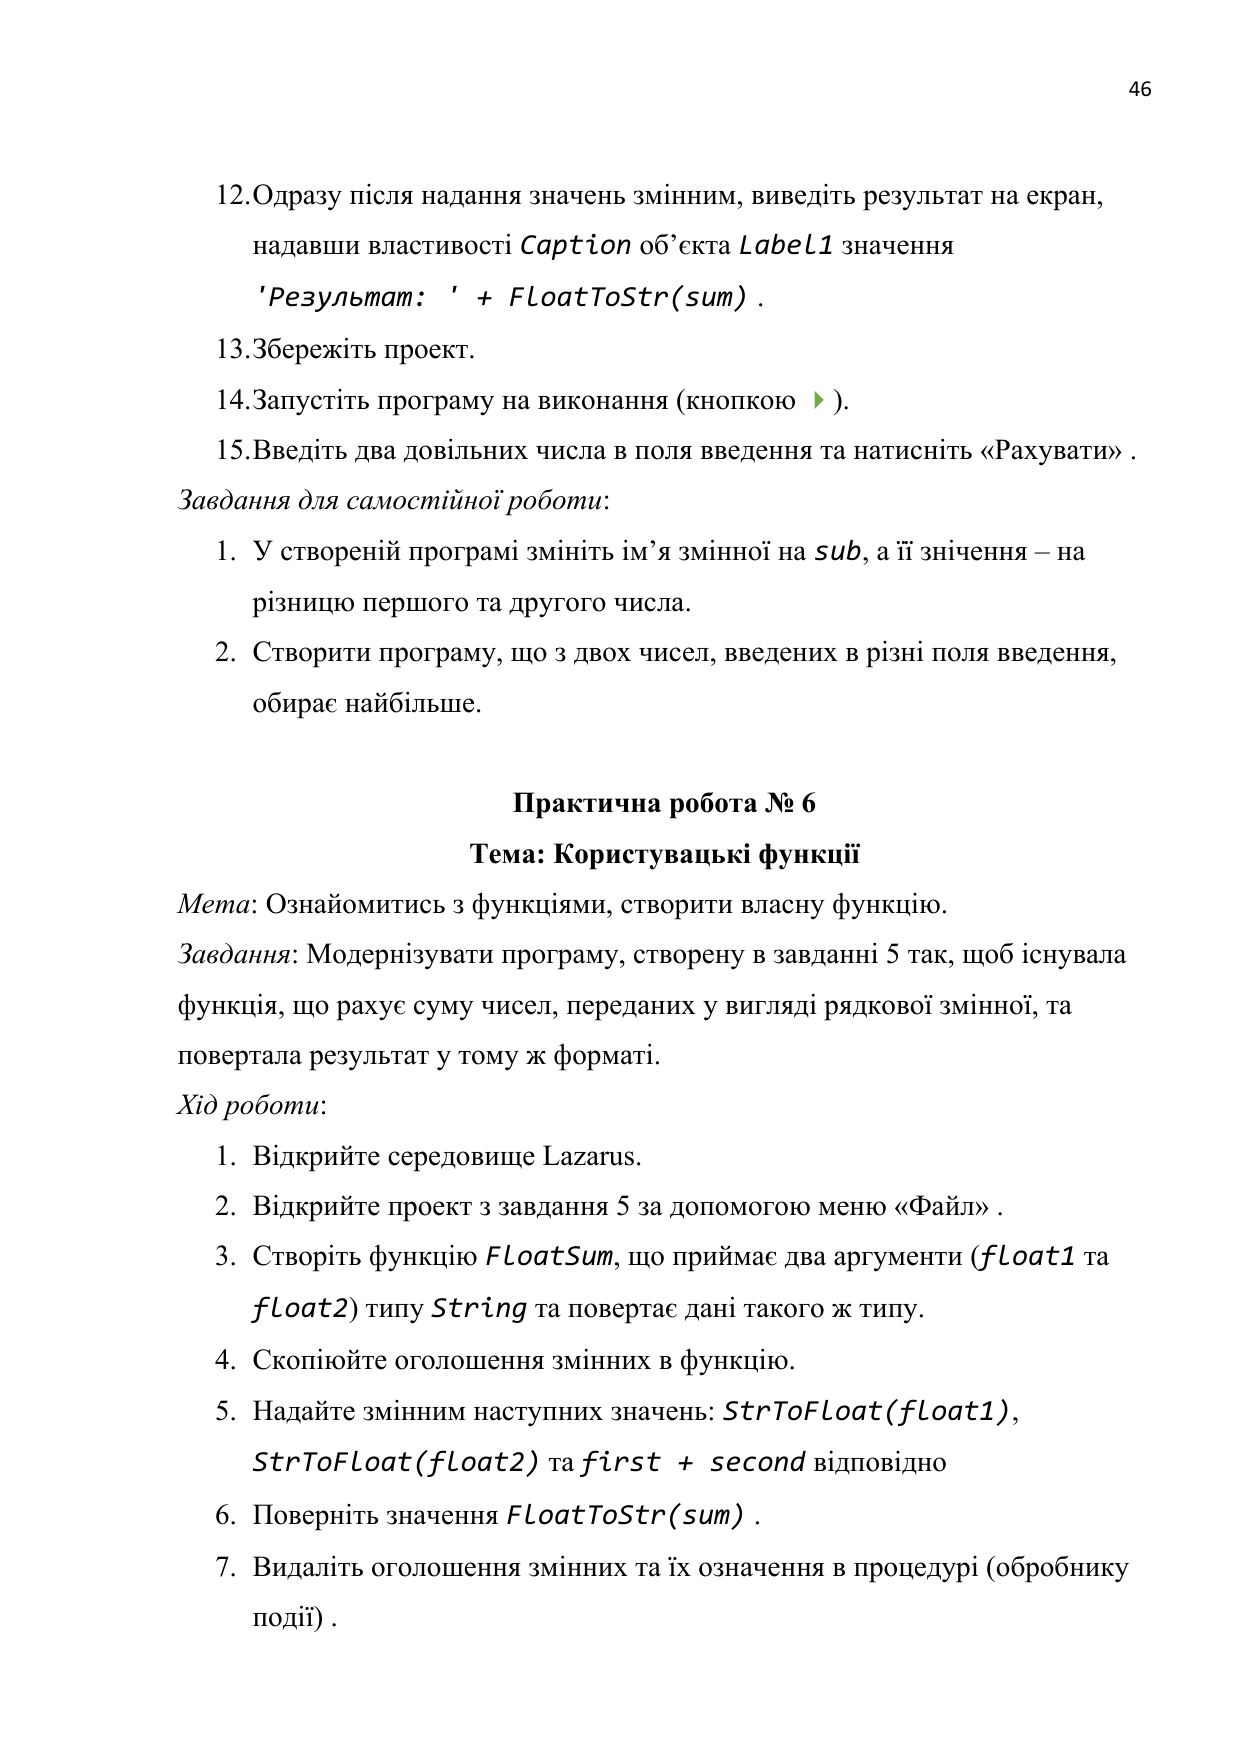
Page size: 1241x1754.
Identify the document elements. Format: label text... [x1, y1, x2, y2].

list У створеній програмі змініть ім’я змінної на sub, а її знічення – на різницю першого та другого числа. [215, 533, 1152, 618]
list Запустіть програму на виконання (кнопкою ). [215, 382, 1152, 415]
list Скопіюйте оголошення змінних в функцію. [215, 1342, 1152, 1376]
text Мета: Ознайомитись з функціями, створити власну функцію. [177, 886, 1152, 920]
text Практична робота № 6 [177, 786, 1152, 819]
list Створити програму, що з двох чисел, введених в різні поля введення, обирає найбільше. [215, 634, 1152, 718]
list Надайте змінним наступних значень: StrToFloat(float1), StrToFloat(float2) та first + second відповідно [215, 1393, 1152, 1479]
list Видаліть оголошення змінних та їх означення в процедурі (обробнику події) . [215, 1549, 1152, 1633]
list Одразу після надання значень змінним, виведіть результат на екран, надавши властивості Caption об’єкта Label1 значення 'Результат: ' + FloatToStr(sum) . [215, 177, 1152, 314]
text Завдання: Модернізувати програму, створену в завданні 5 так, щоб існувала функція, що рахує суму чисел, переданих у вигляді рядкової змінної, та повертала результат у тому ж форматі. [177, 936, 1152, 1071]
text Завдання для самостійної роботи: [177, 482, 1152, 516]
list Створіть функцію FloatSum, що приймає два аргументи (float1 та float2) типу String та повертає дані такого ж типу. [215, 1238, 1152, 1325]
text Тема: Користувацькі функції [177, 836, 1152, 869]
list Поверніть значення FloatToStr(sum) . [215, 1497, 1152, 1532]
list Відкрийте проект з завдання 5 за допомогою меню «Файл» . [215, 1188, 1152, 1222]
list Введіть два довільних числа в поля введення та натисніть «Рахувати» . [215, 432, 1152, 466]
list Відкрийте середовище Lazarus. [215, 1138, 1152, 1171]
text Хід роботи: [177, 1087, 1152, 1121]
list Збережіть проект. [215, 331, 1152, 365]
